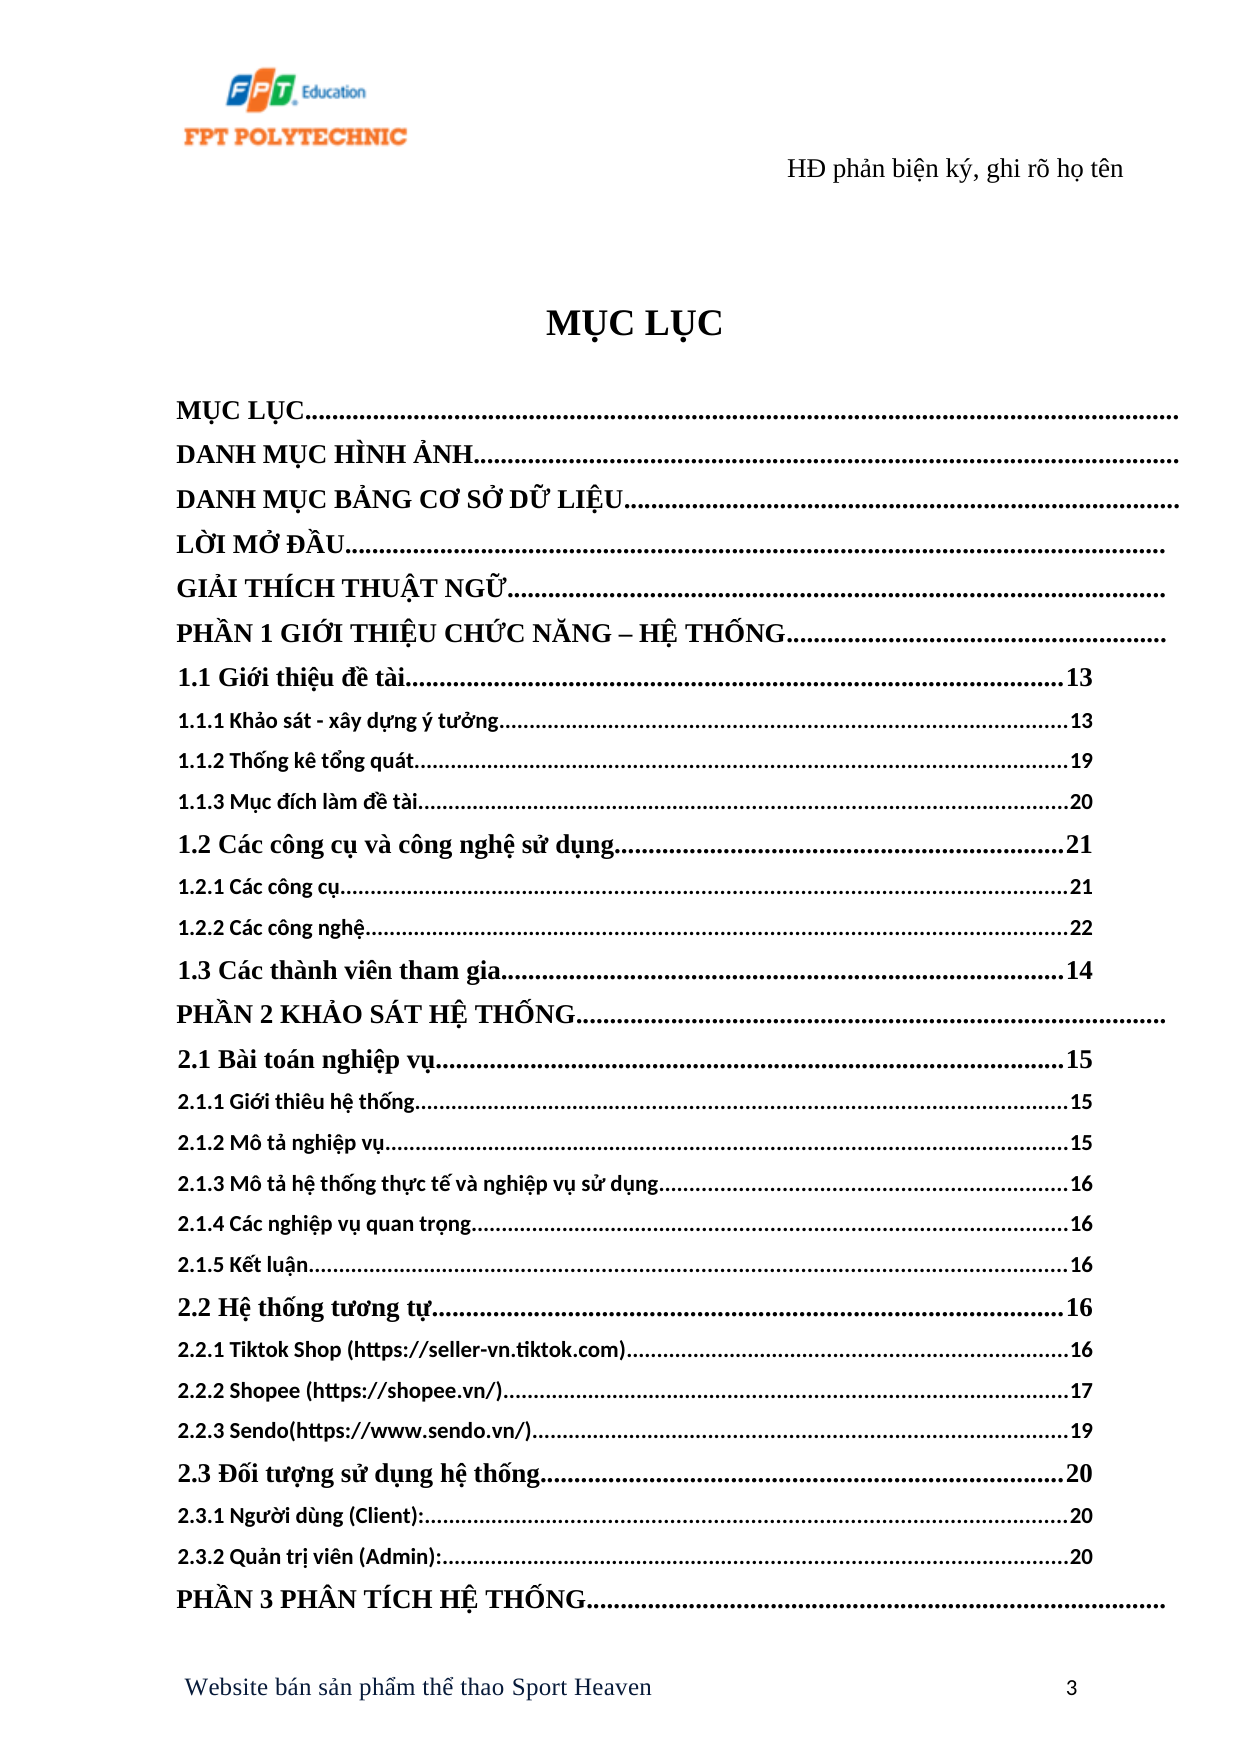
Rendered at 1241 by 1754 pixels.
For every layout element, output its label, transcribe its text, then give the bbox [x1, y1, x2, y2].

subtitle MỤC LỤC [177, 300, 1092, 343]
text HĐ phản biện ký, ghi rõ họ tên [177, 153, 1124, 184]
picture [177, 62, 415, 153]
